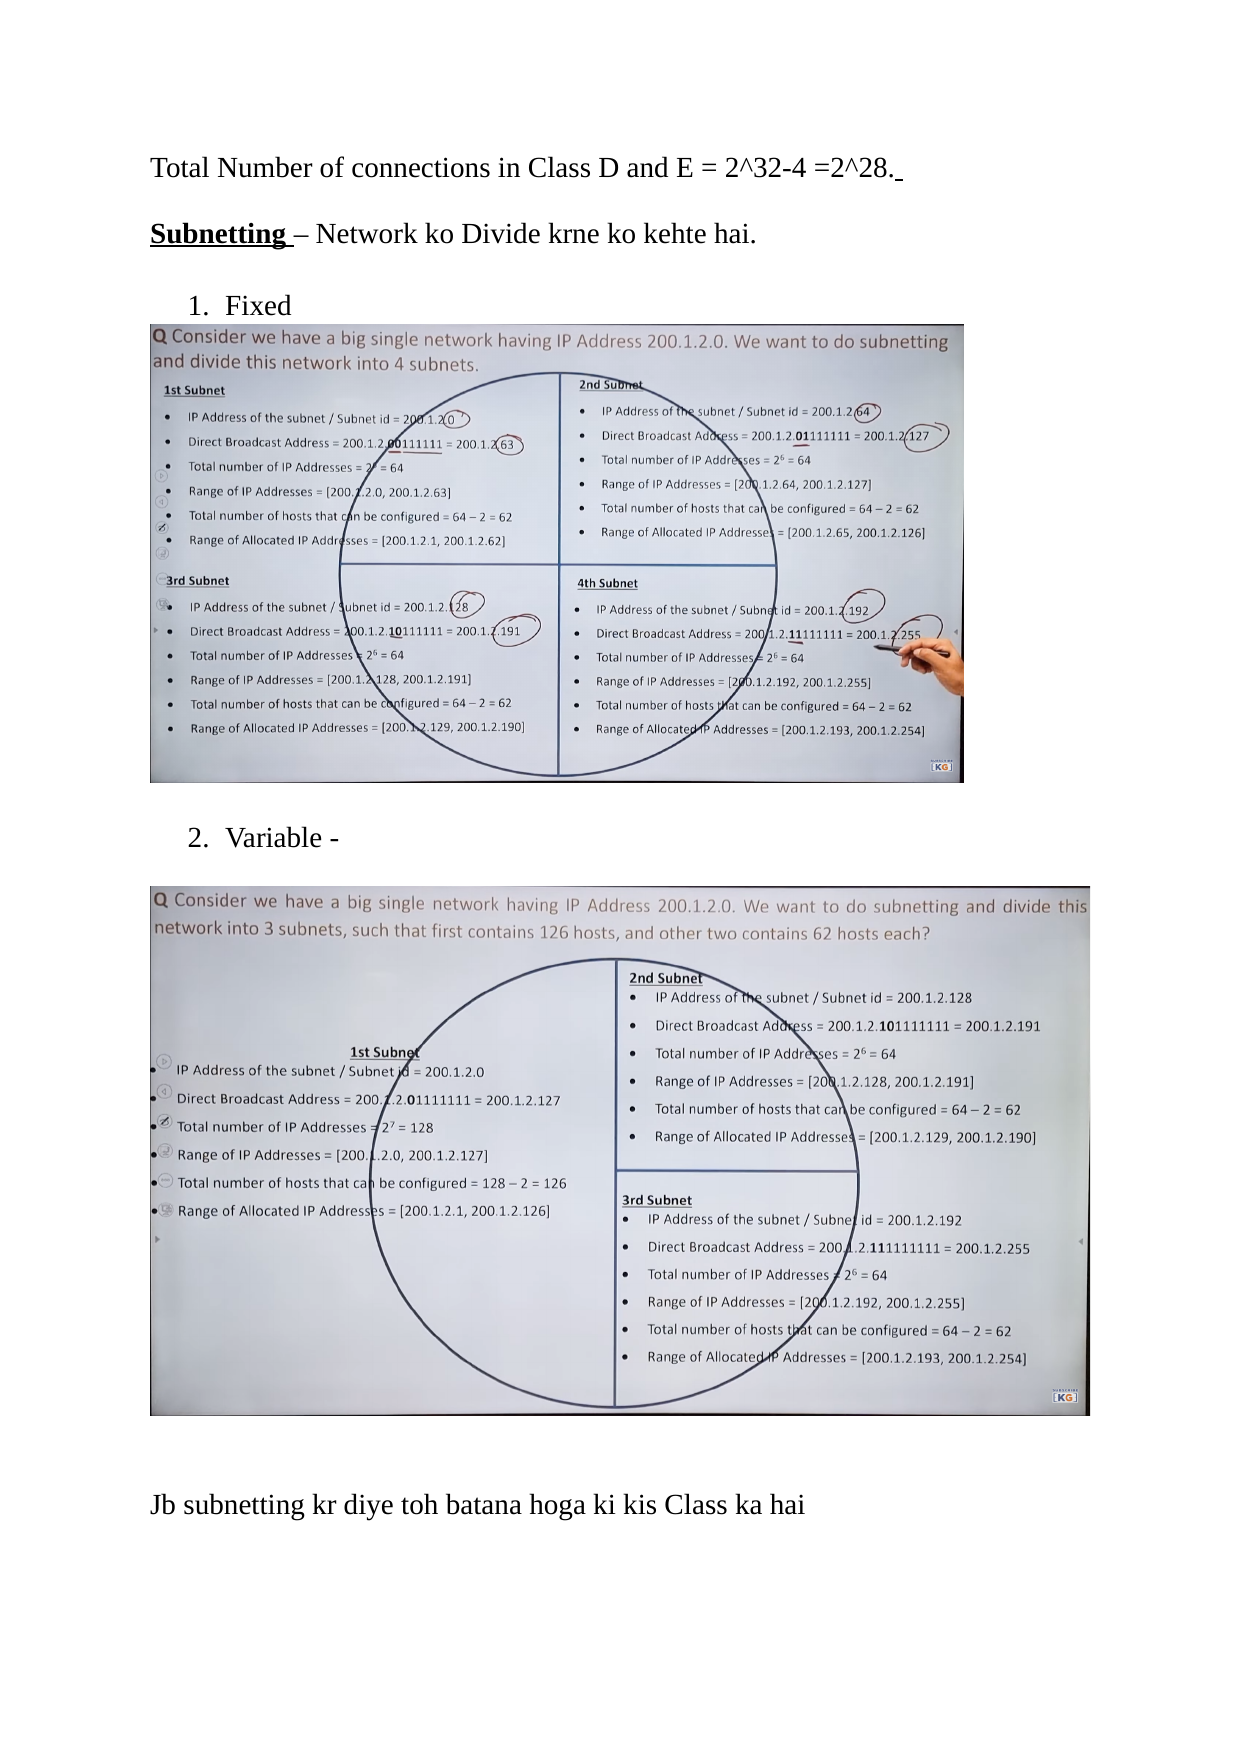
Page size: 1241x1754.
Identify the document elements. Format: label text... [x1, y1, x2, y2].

text Subnetting – Network ko Divide krne ko kehte hai. [150, 216, 1090, 249]
text Total Number of connections in Class D and E = 2^32-4 =2^28. [150, 150, 1090, 214]
list Fixed [187, 288, 1090, 322]
picture [150, 886, 1091, 1416]
picture [150, 324, 964, 783]
text Jb subnetting kr diye toh batana hoga ki kis Class ka hai [150, 1487, 1090, 1521]
list Variable - [187, 821, 1090, 884]
